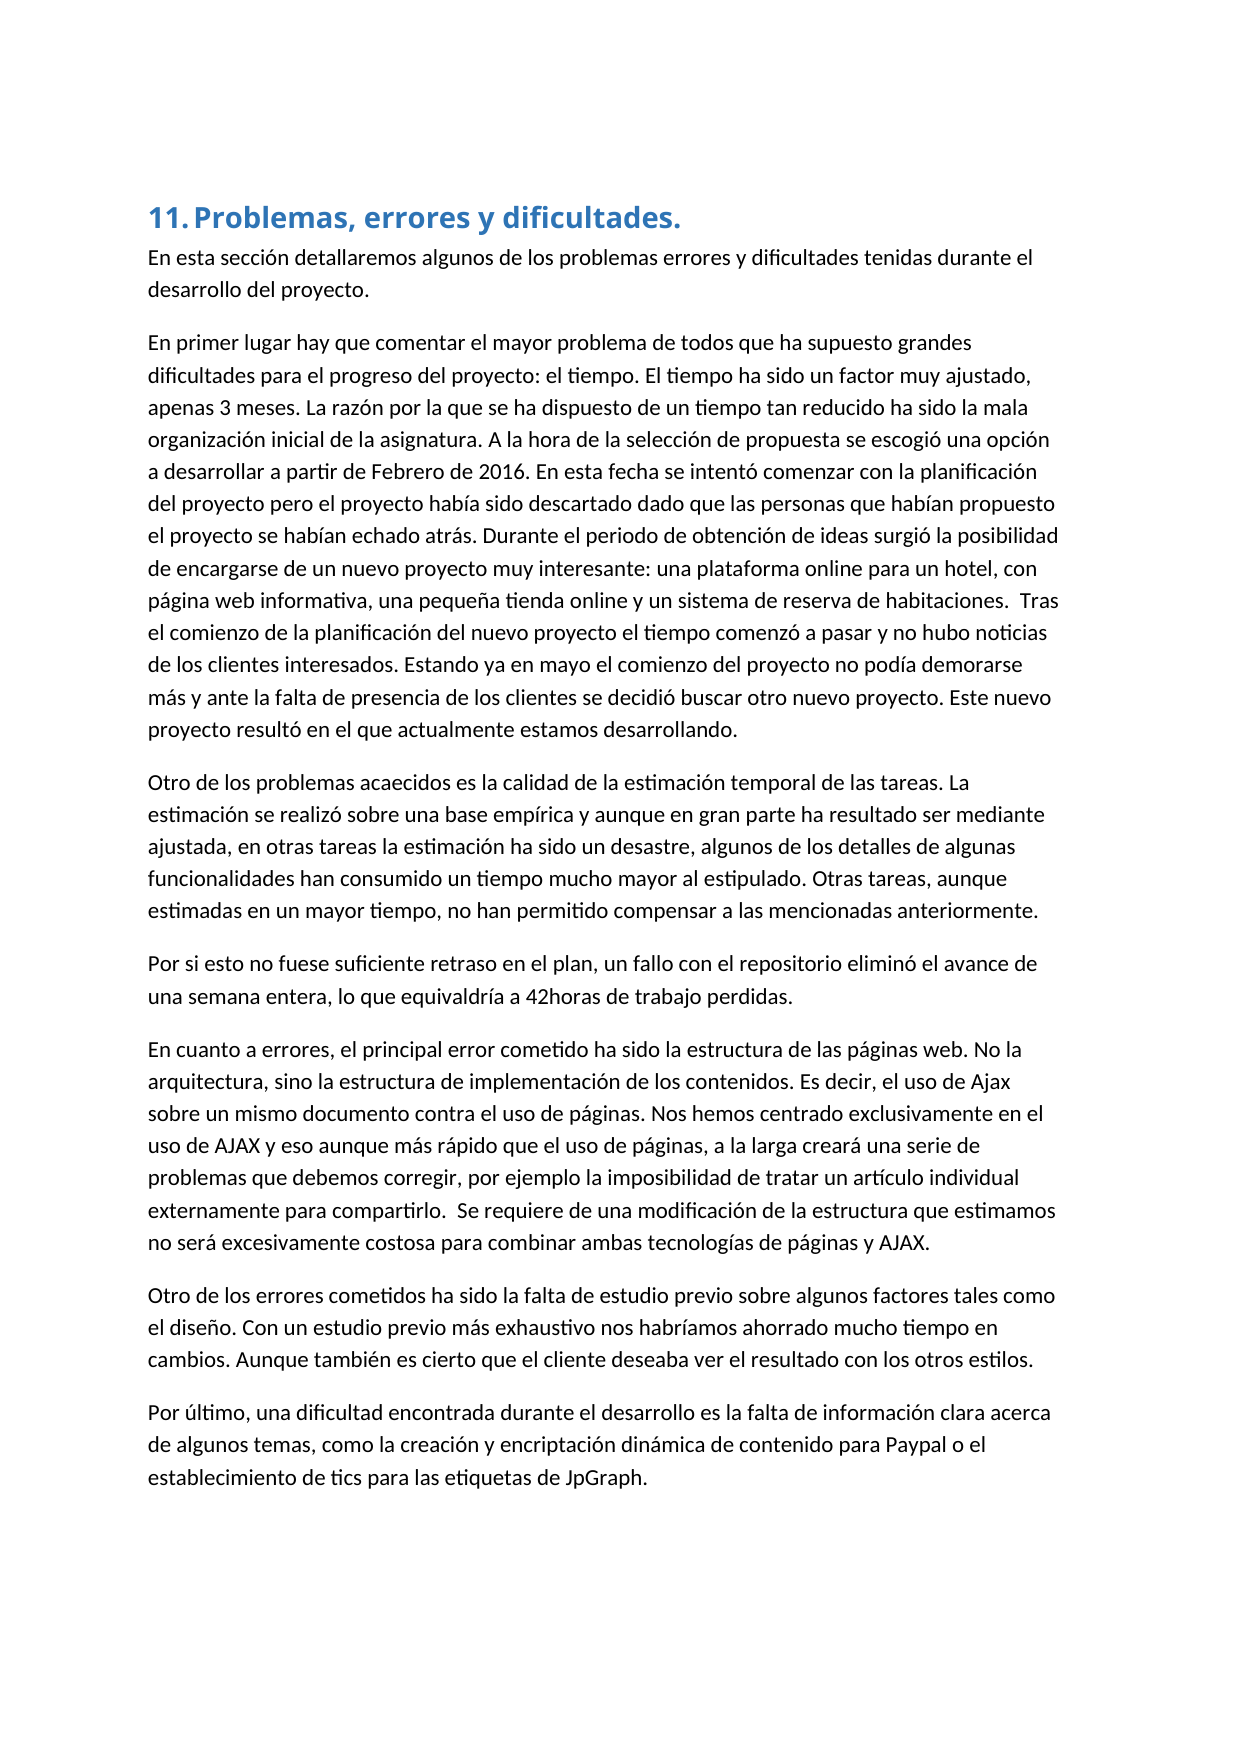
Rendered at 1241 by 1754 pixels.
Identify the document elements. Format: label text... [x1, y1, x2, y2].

text En cuanto a errores, el principal error cometido ha sido la estructura de las páginas web. No la arquitectura, sino la estructura de implementación de los contenidos. Es decir, el uso de Ajax sobre un mismo documento contra el uso de páginas. Nos hemos centrado exclusivamente en el uso de AJAX y eso aunque más rápido que el uso de páginas, a la larga creará una serie de problemas que debemos corregir, por ejemplo la imposibilidad de tratar un artículo individual externamente para compartirlo. Se requiere de una modificación de la estructura que estimamos no será excesivamente costosa para combinar ambas tecnologías de páginas y AJAX. [148, 1035, 1063, 1256]
text En esta sección detallaremos algunos de los problemas errores y dificultades tenidas durante el desarrollo del proyecto. [148, 243, 1063, 303]
text Otro de los problemas acaecidos es la calidad de la estimación temporal de las tareas. La estimación se realizó sobre una base empírica y aunque en gran parte ha resultado ser mediante ajustada, en otras tareas la estimación ha sido un desastre, algunos de los detalles de algunas funcionalidades han consumido un tiempo mucho mayor al estipulado. Otras tareas, aunque estimadas en un mayor tiempo, no han permitido compensar a las mencionadas anteriormente. [148, 768, 1063, 924]
subtitle Problemas, errores y dificultades. [148, 198, 1063, 237]
text Otro de los errores cometidos ha sido la falta de estudio previo sobre algunos factores tales como el diseño. Con un estudio previo más exhaustivo nos habríamos ahorrado mucho tiempo en cambios. Aunque también es cierto que el cliente deseaba ver el resultado con los otros estilos. [148, 1281, 1063, 1373]
text Por último, una dificultad encontrada durante el desarrollo es la falta de información clara acerca de algunos temas, como la creación y encriptación dinámica de contenido para Paypal o el establecimiento de tics para las etiquetas de JpGraph. [148, 1398, 1063, 1491]
text Por si esto no fuese suficiente retraso en el plan, un fallo con el repositorio eliminó el avance de una semana entera, lo que equivaldría a 42horas de trabajo perdidas. [148, 949, 1063, 1010]
text En primer lugar hay que comentar el mayor problema de todos que ha supuesto grandes dificultades para el progreso del proyecto: el tiempo. El tiempo ha sido un factor muy ajustado, apenas 3 meses. La razón por la que se ha dispuesto de un tiempo tan reducido ha sido la mala organización inicial de la asignatura. A la hora de la selección de propuesta se escogió una opción a desarrollar a partir de Febrero de 2016. En esta fecha se intentó comenzar con la planificación del proyecto pero el proyecto había sido descartado dado que las personas que habían propuesto el proyecto se habían echado atrás. Durante el periodo de obtención de ideas surgió la posibilidad de encargarse de un nuevo proyecto muy interesante: una plataforma online para un hotel, con página web informativa, una pequeña tienda online y un sistema de reserva de habitaciones. Tras el comienzo de la planificación del nuevo proyecto el tiempo comenzó a pasar y no hubo noticias de los clientes interesados. Estando ya en mayo el comienzo del proyecto no podía demorarse más y ante la falta de presencia de los clientes se decidió buscar otro nuevo proyecto. Este nuevo proyecto resultó en el que actualmente estamos desarrollando. [148, 328, 1063, 743]
